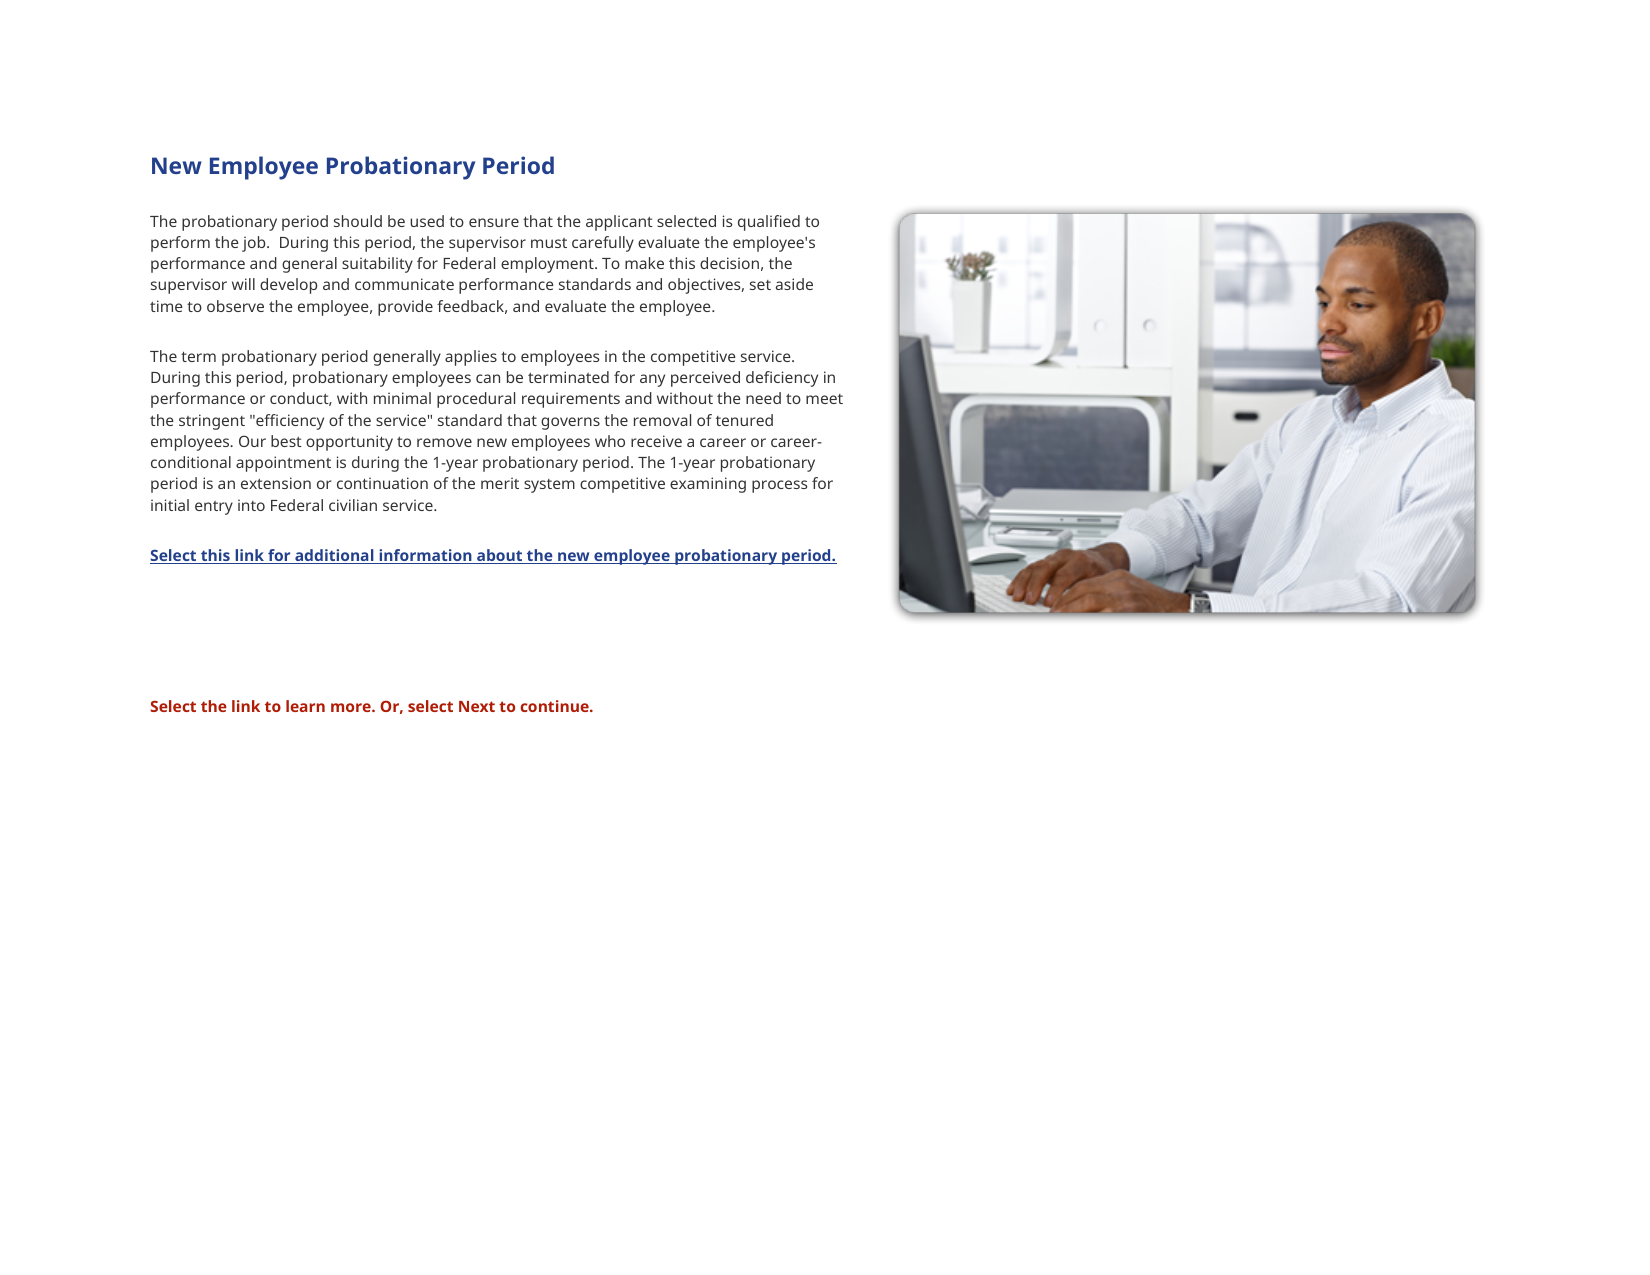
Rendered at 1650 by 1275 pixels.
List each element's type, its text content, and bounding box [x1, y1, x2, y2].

text New Employee Probationary Period [150, 150, 865, 181]
text Select the link to learn more. Or, select Next to continue. [150, 696, 1500, 717]
text The term probationary period generally applies to employees in the competitive service. During this period, probationary employees can be terminated for any perceived deficiency in performance or conduct, with minimal procedural requirements and without the need to meet the stringent "efficiency of the service" standard that governs the removal of tenured employees. Our best opportunity to remove new employees who receive a career or career-conditional appointment is during the 1-year probationary period. The 1-year probationary period is an extension or continuation of the merit system competitive examining process for initial entry into Federal civilian service. [150, 346, 865, 516]
text Select this link for additional information about the new employee probationary period. [150, 545, 865, 566]
text The probationary period should be used to ensure that the applicant selected is qualified to perform the job. During this period, the supervisor must carefully evaluate the employee's performance and general suitability for Federal employment. To make this decision, the supervisor will develop and communicate performance standards and objectives, set aside time to observe the employee, provide feedback, and evaluate the employee. [150, 210, 865, 317]
picture [865, 123, 1566, 649]
